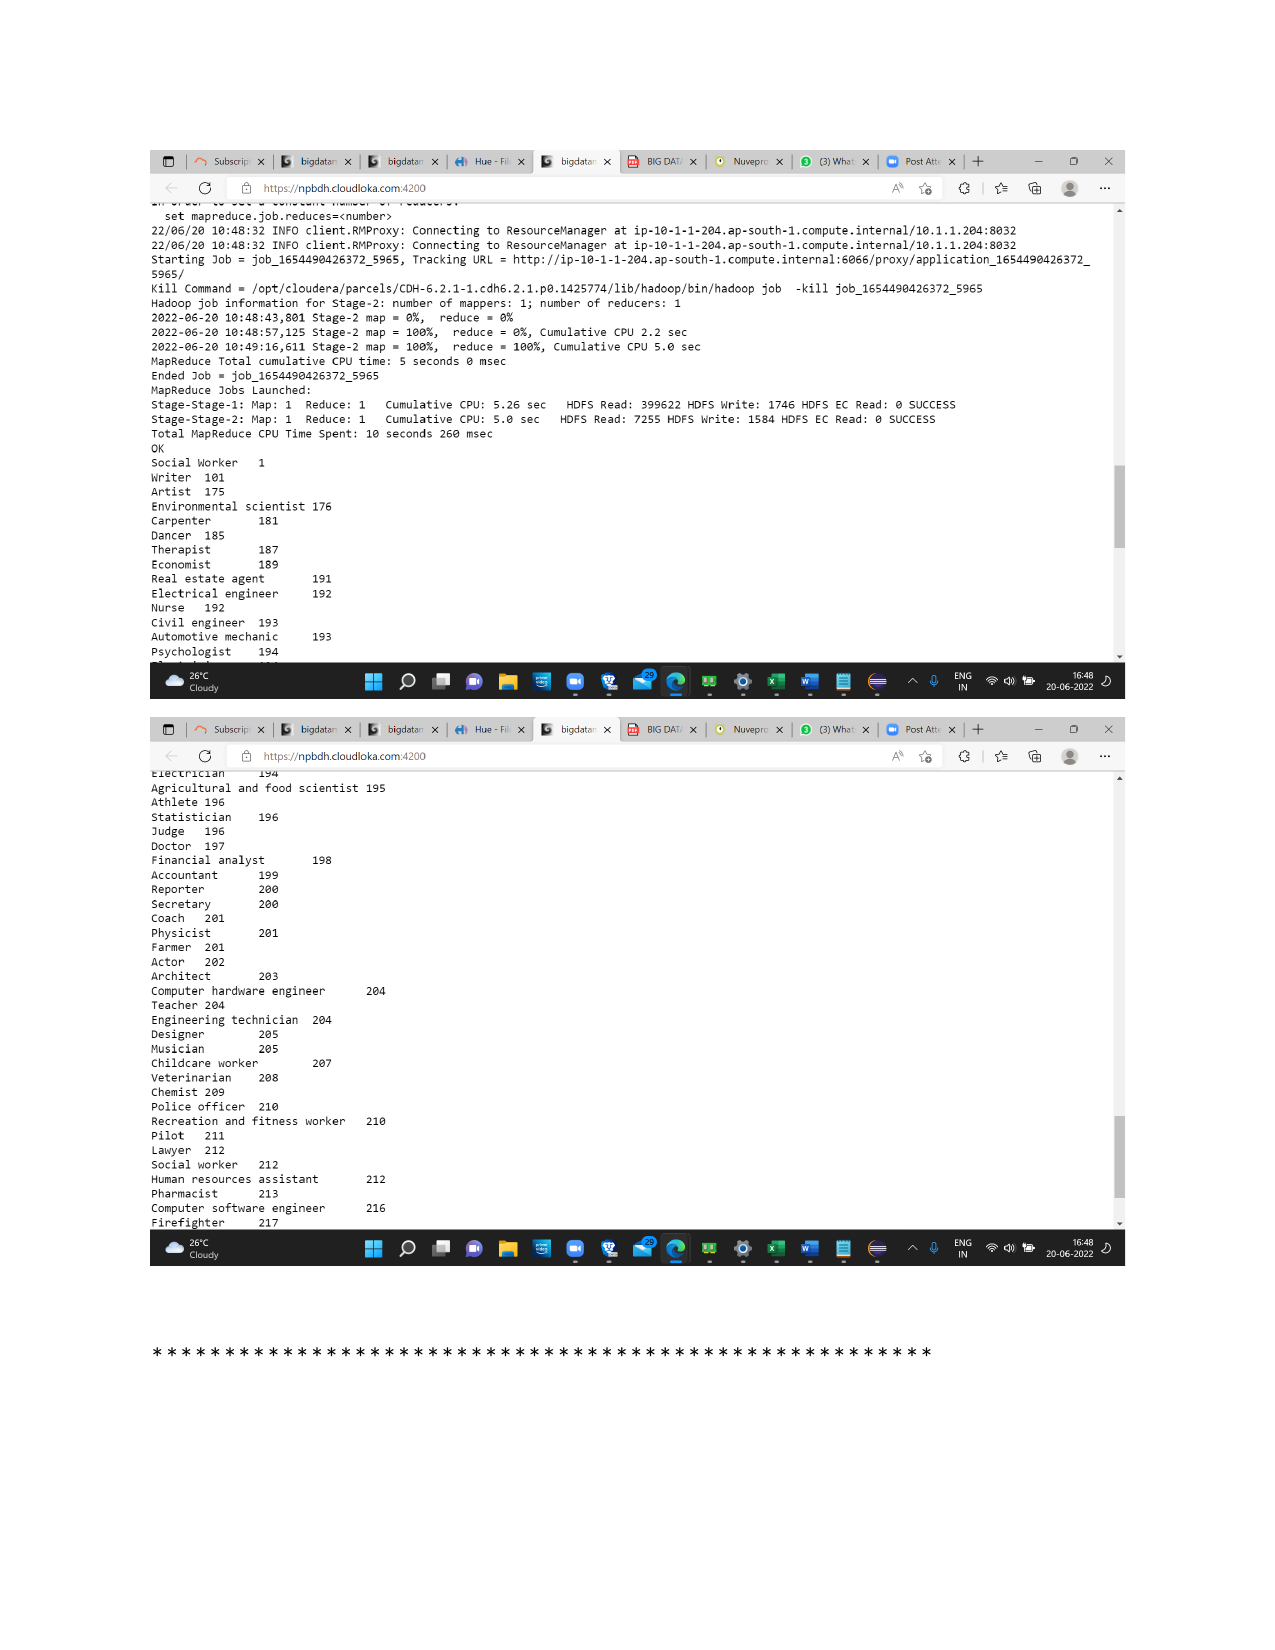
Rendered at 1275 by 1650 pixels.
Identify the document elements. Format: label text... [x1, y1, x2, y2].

picture [150, 717, 1125, 1266]
picture [150, 150, 1125, 699]
text ****************************************************** [150, 1340, 1125, 1375]
